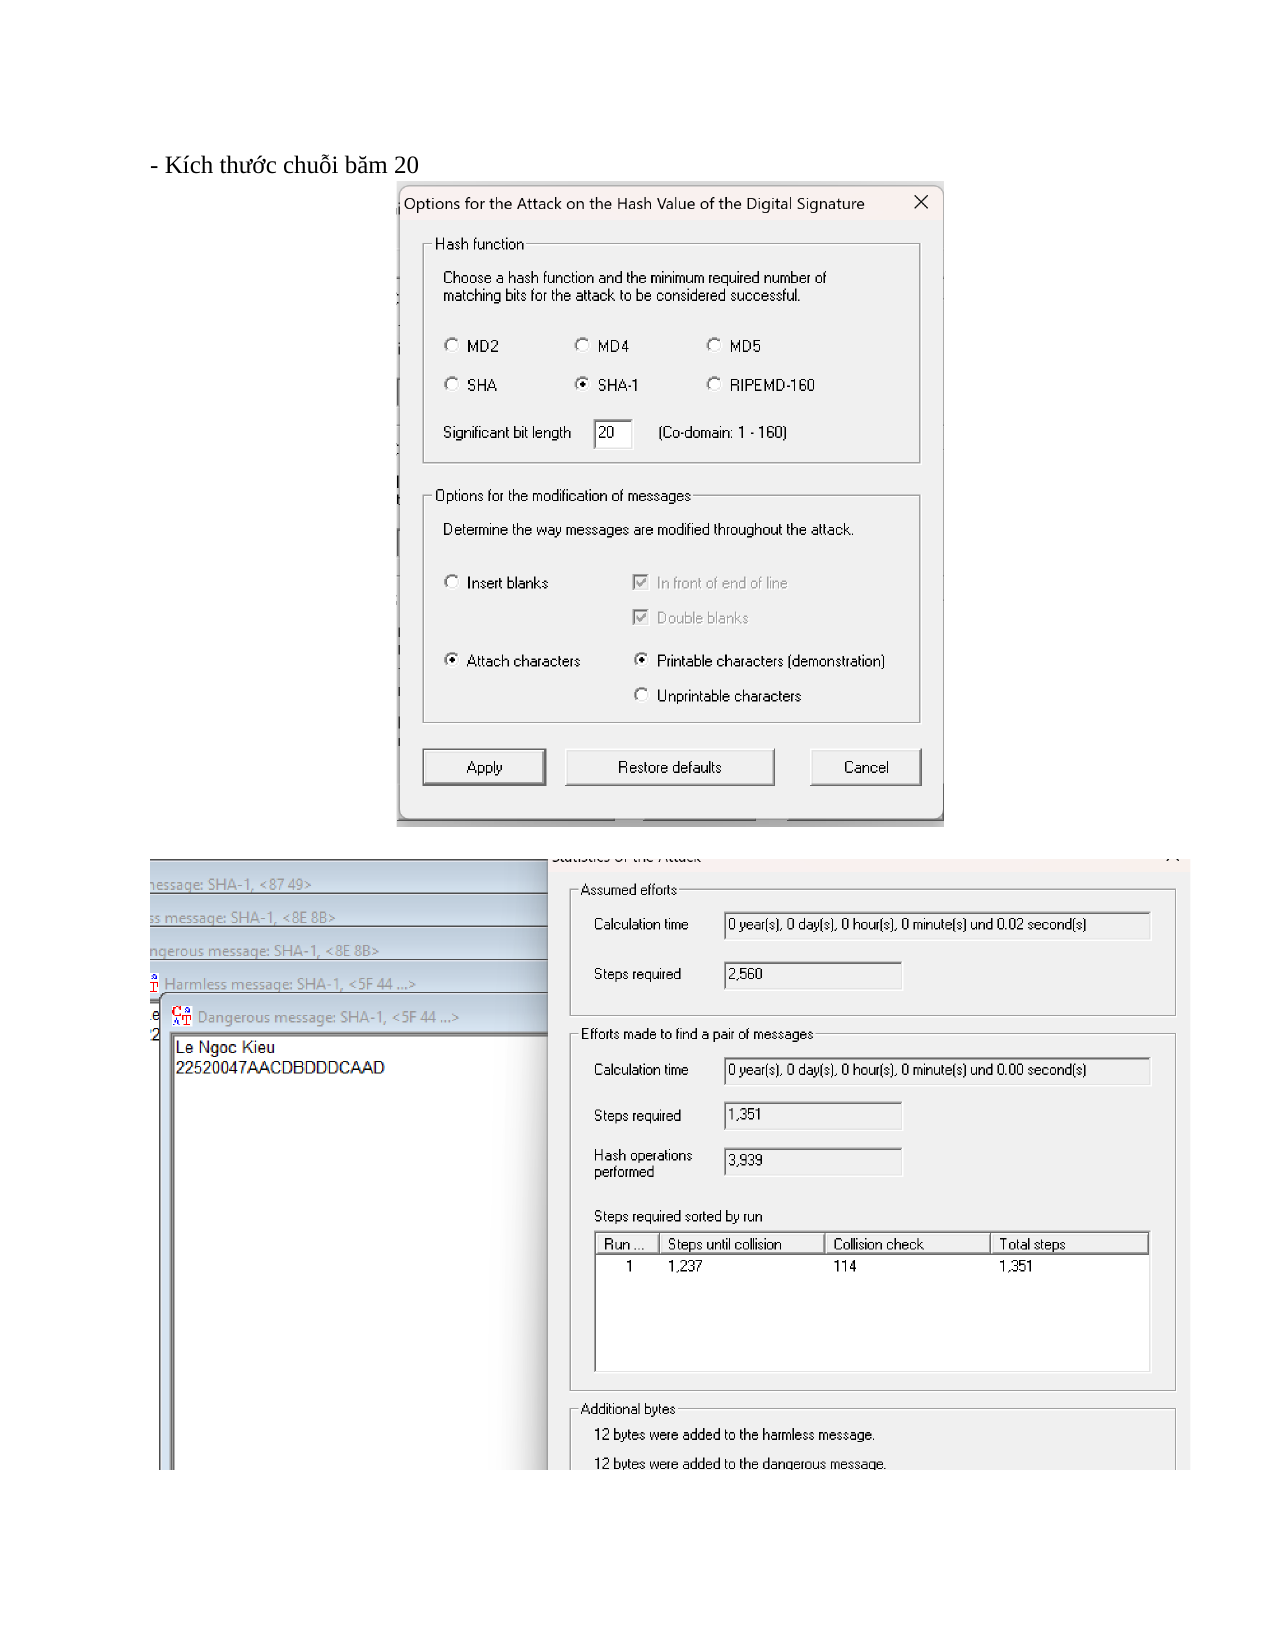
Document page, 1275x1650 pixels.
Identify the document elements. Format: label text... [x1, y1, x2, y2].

picture [396, 181, 944, 827]
picture [150, 859, 1191, 1470]
list - Kích thước chuỗi băm 20 [150, 150, 1191, 179]
